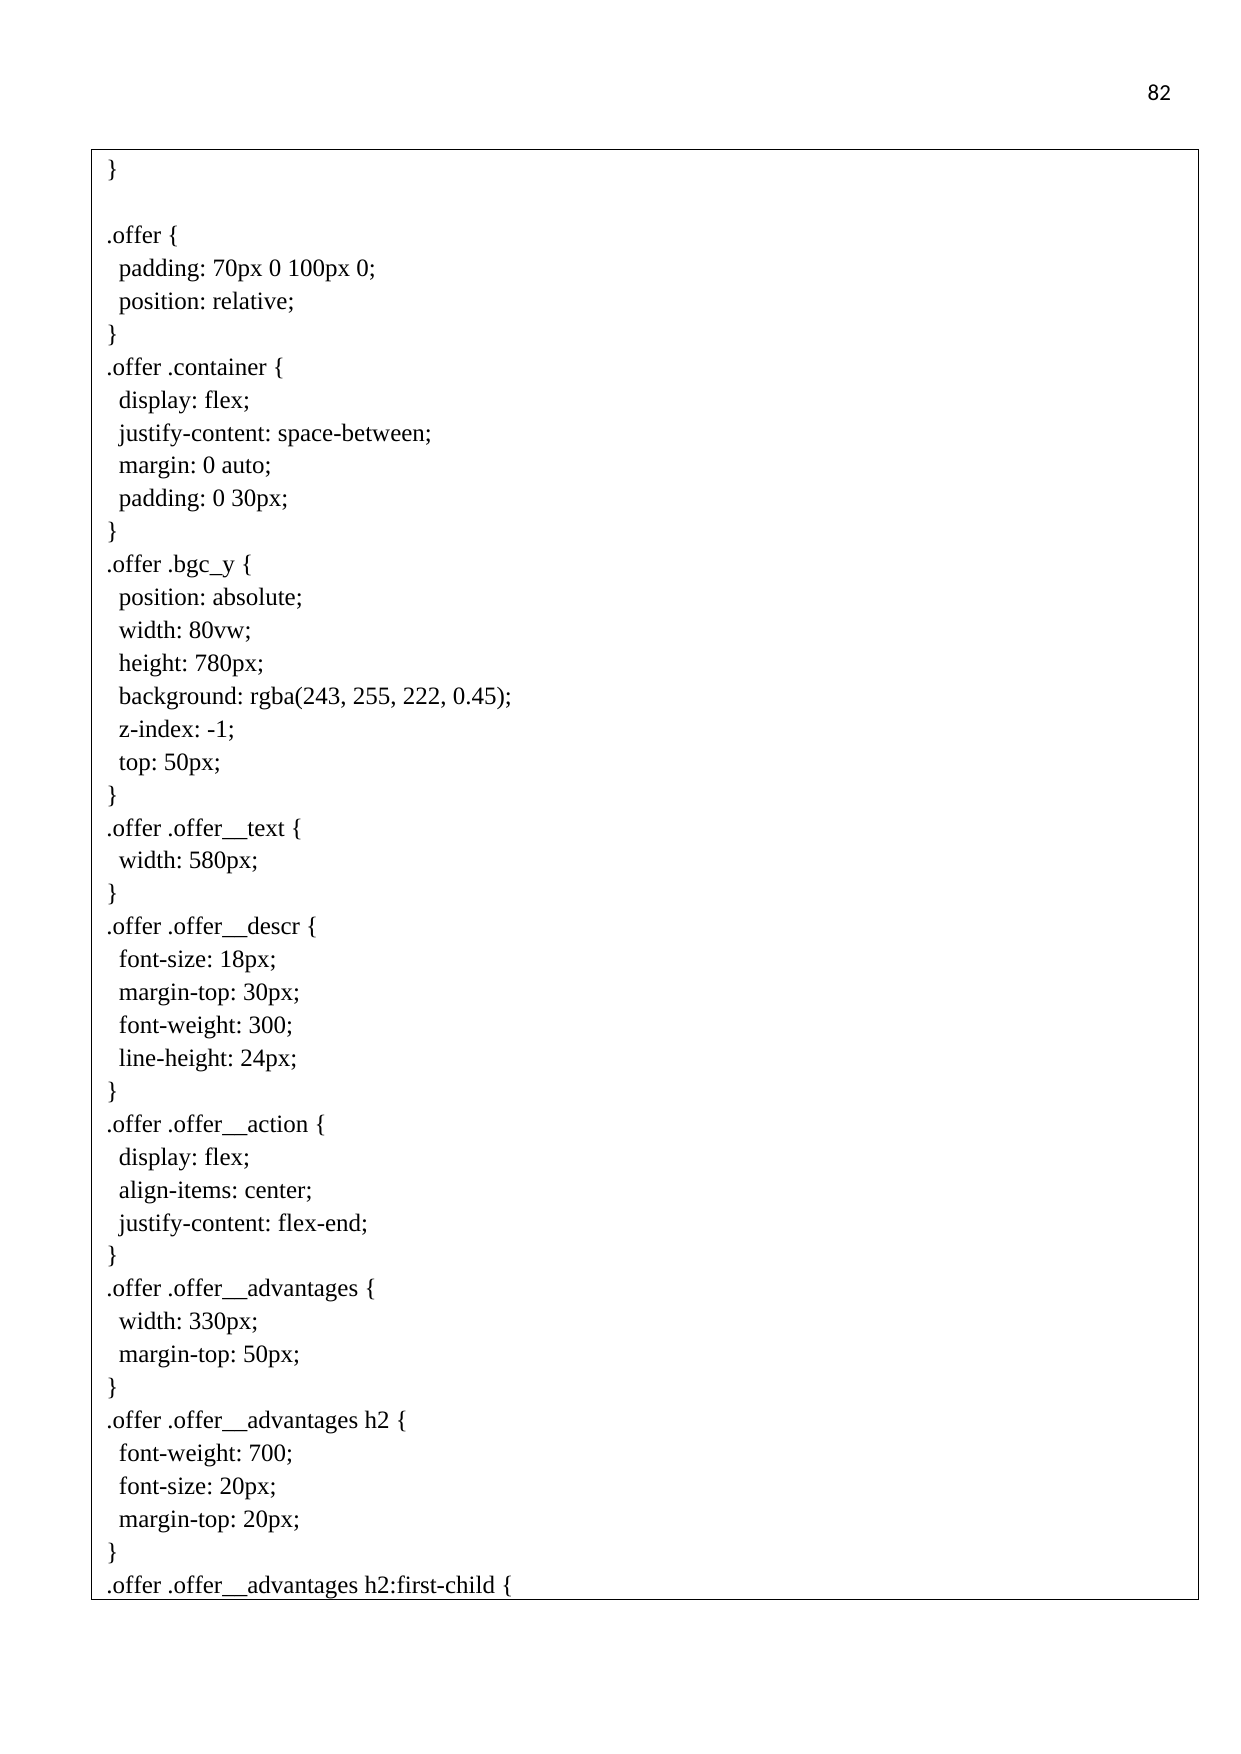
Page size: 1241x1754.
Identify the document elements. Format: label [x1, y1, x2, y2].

table_header [92, 150, 1198, 1598]
